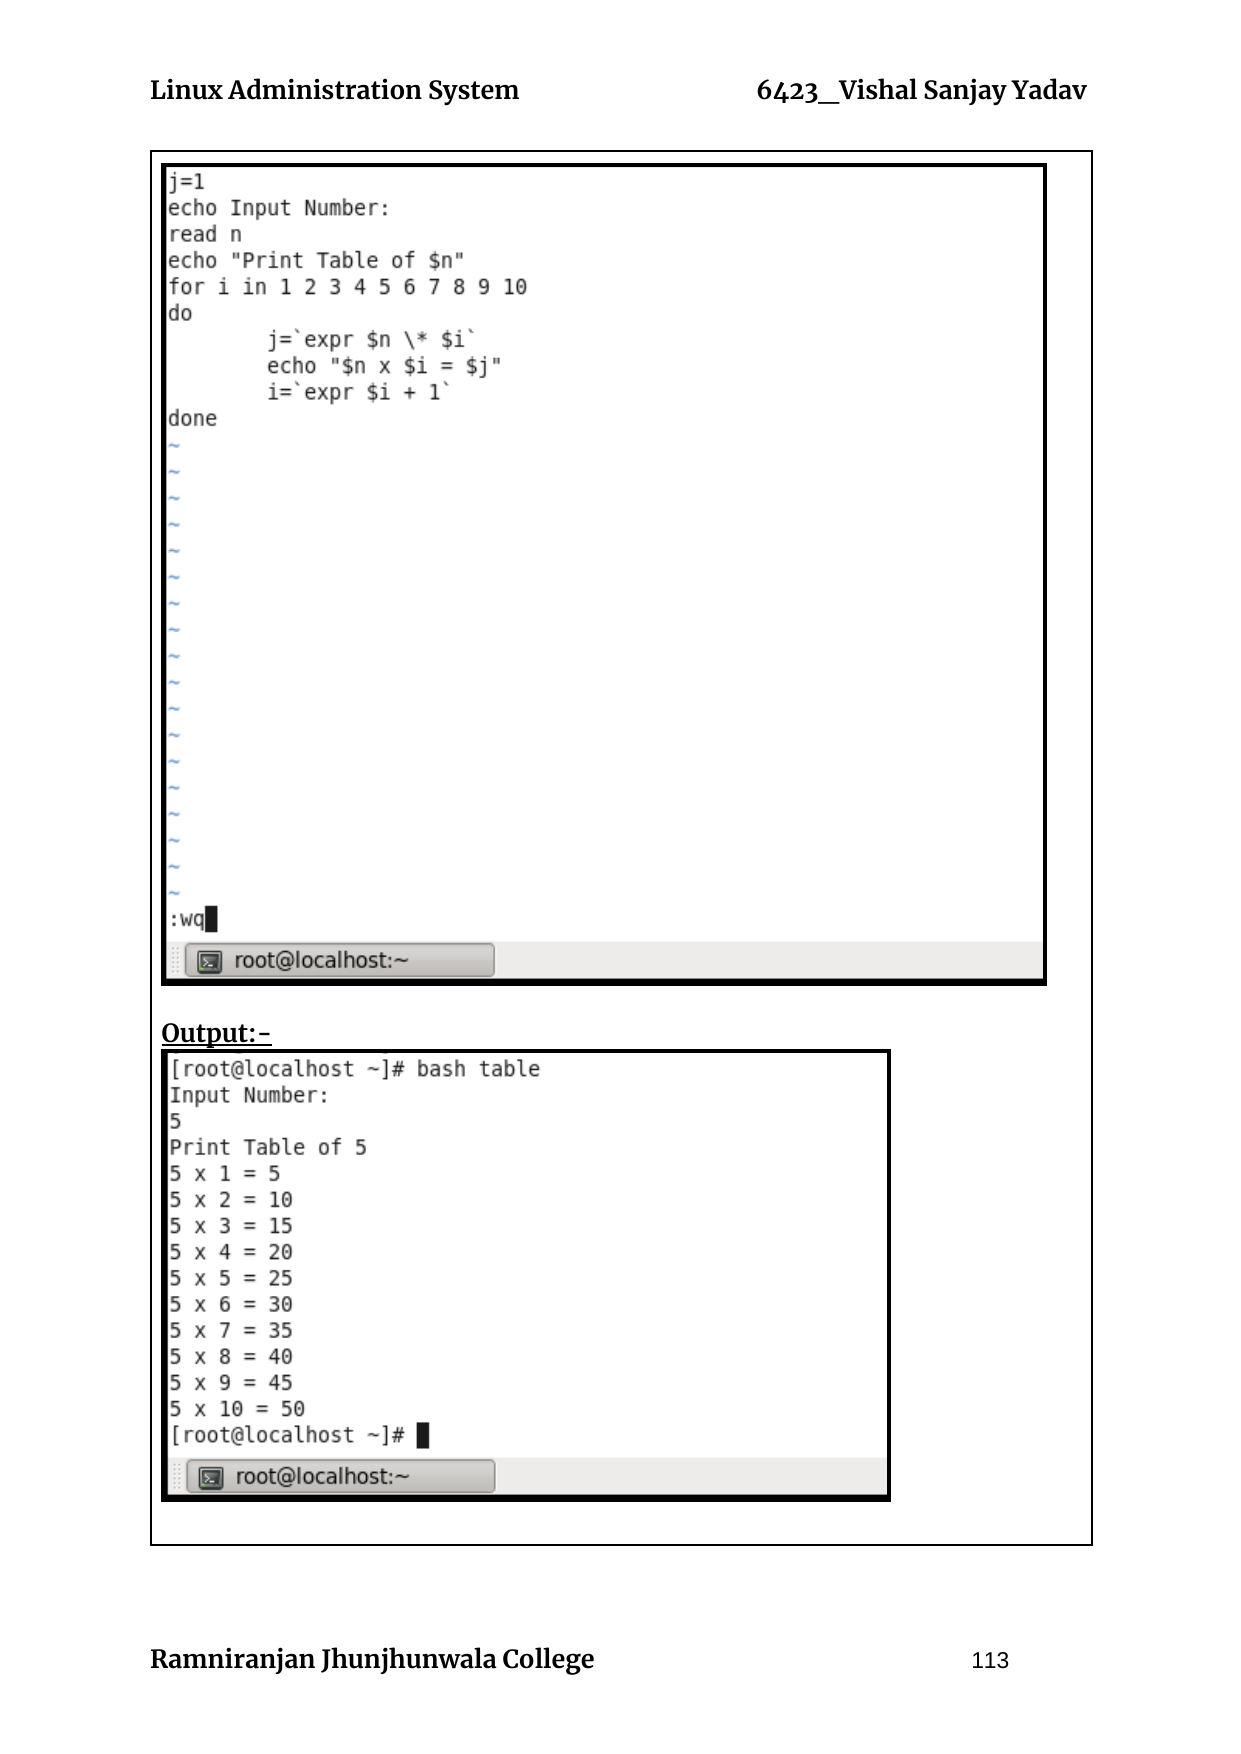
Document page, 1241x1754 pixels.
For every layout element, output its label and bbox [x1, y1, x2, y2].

picture [166, 167, 1043, 982]
picture [166, 1053, 887, 1498]
table_cell [152, 152, 1091, 1544]
